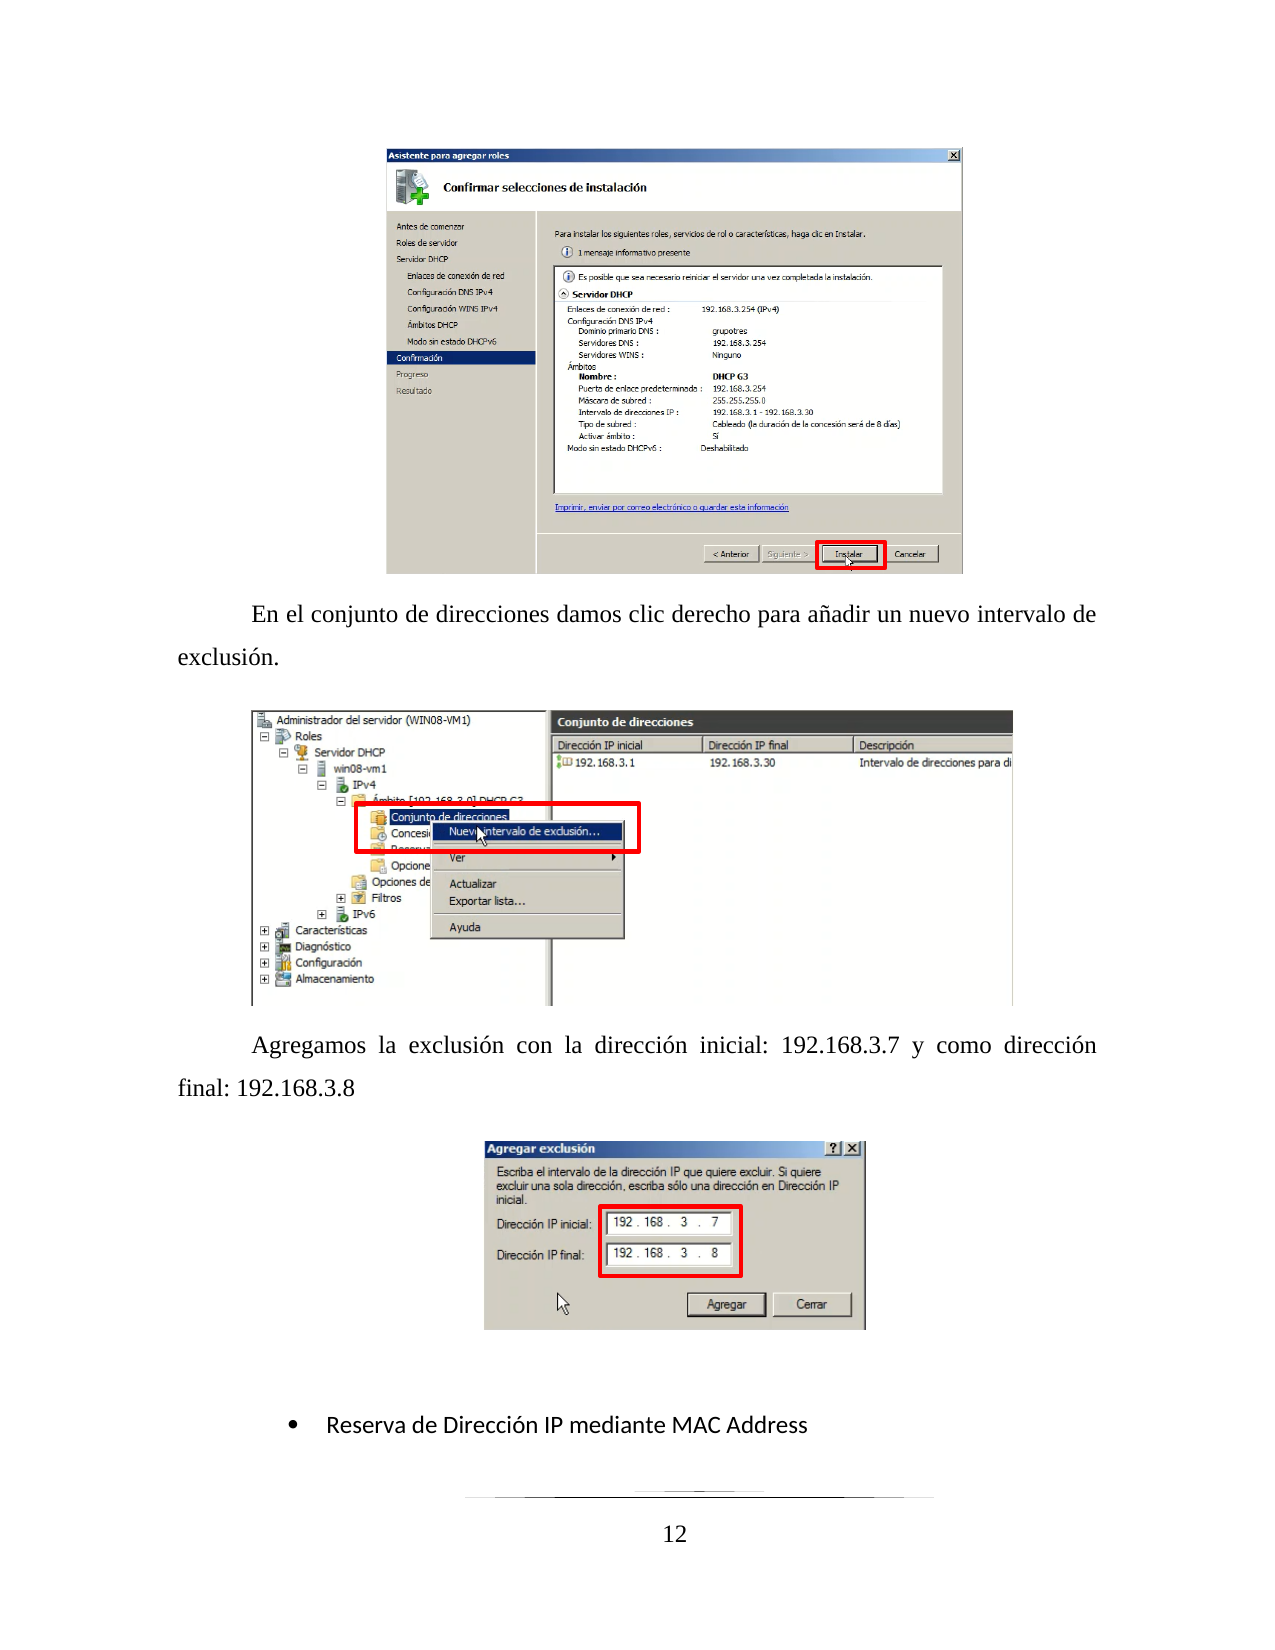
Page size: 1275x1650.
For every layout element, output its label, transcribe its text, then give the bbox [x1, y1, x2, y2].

picture [483, 1141, 866, 1330]
text En el conjunto de direcciones damos clic derecho para añadir un nuevo intervalo de exclusión. [177, 599, 1098, 671]
list Reserva de Dirección IP mediante MAC Address [288, 1410, 1098, 1440]
text Agregamos la exclusión con la dirección inicial: 192.168.3.7 y como dirección final: 192.168.3.8 [177, 1030, 1098, 1102]
picture [386, 147, 963, 574]
picture [251, 710, 1014, 1006]
